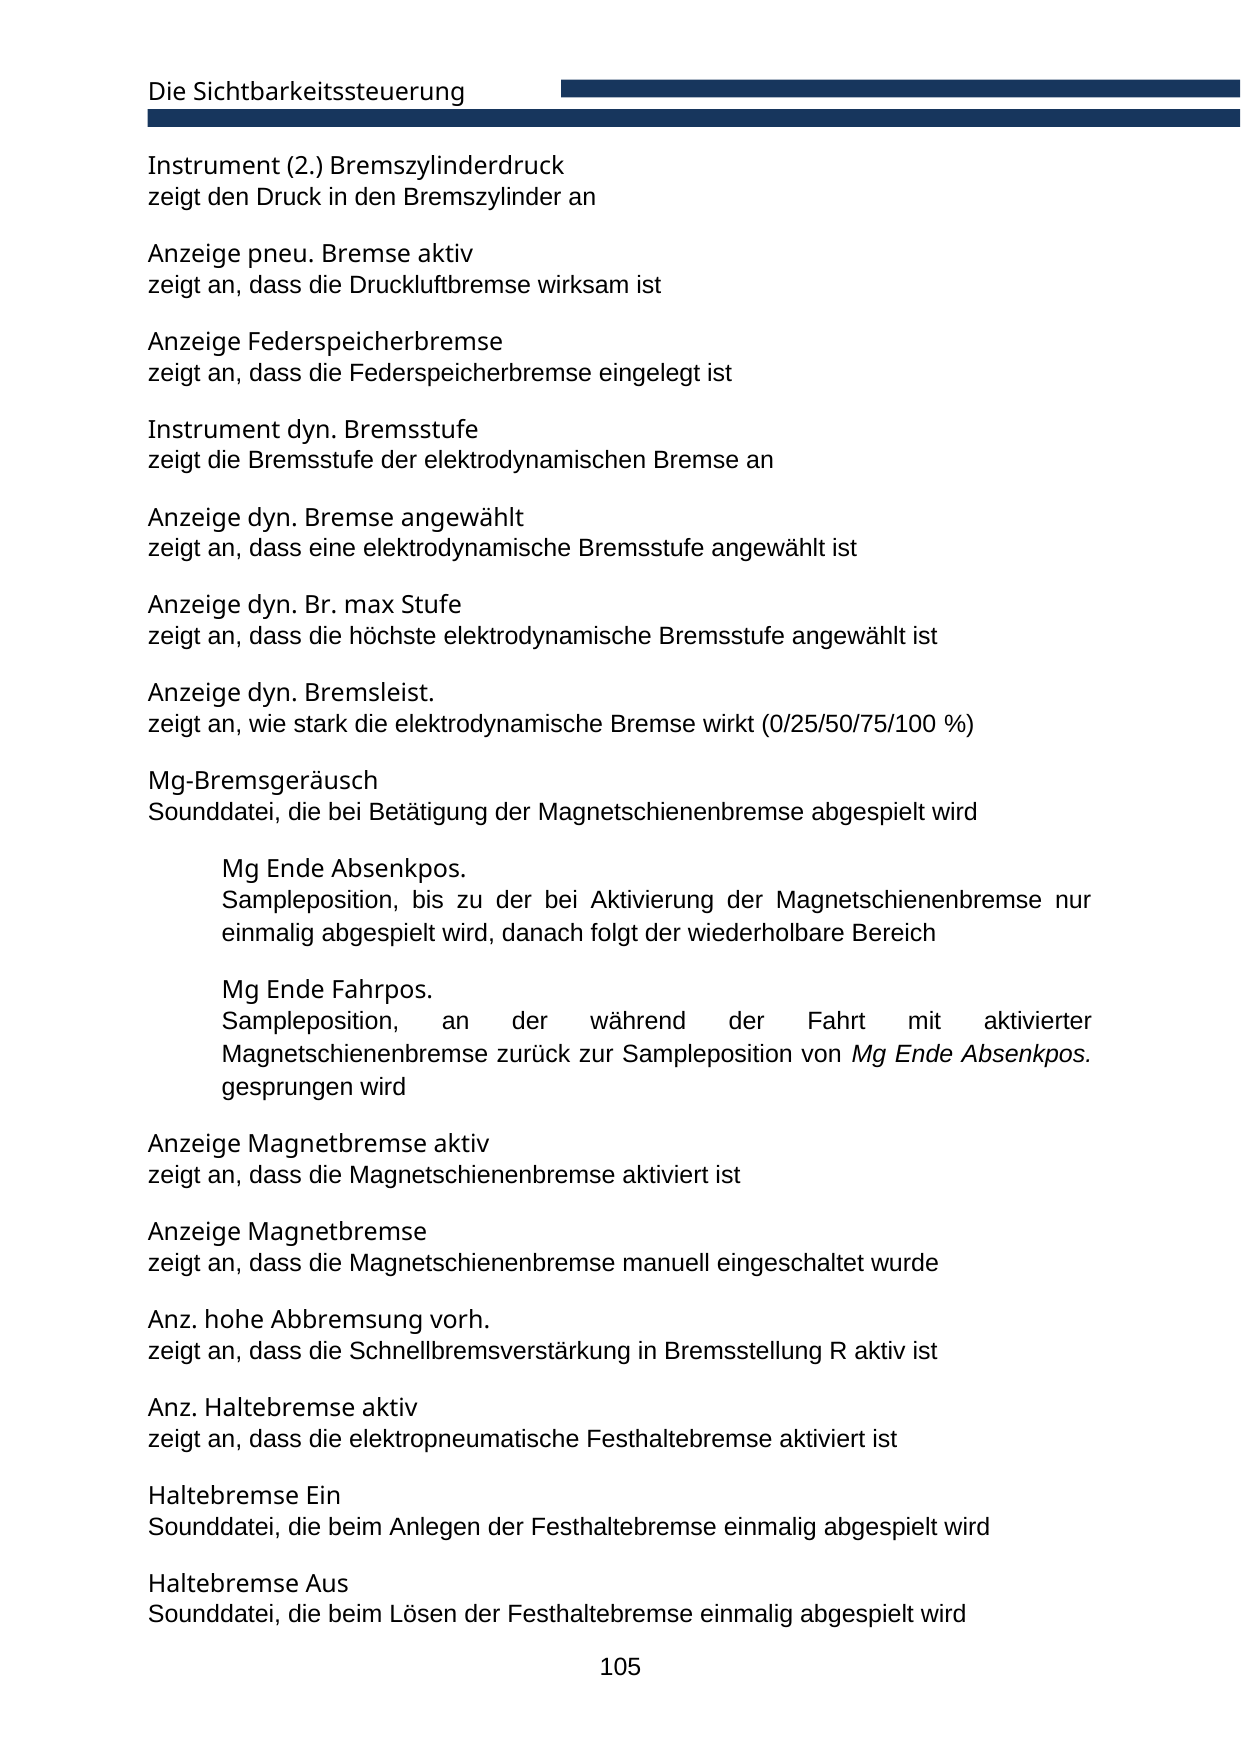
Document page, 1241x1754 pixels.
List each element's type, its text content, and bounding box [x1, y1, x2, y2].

text Sounddatei, die beim Anlegen der Festhaltebremse einmalig abgespielt wird [148, 1512, 1093, 1540]
text Sounddatei, die bei Betätigung der Magnetschienenbremse abgespielt wird [148, 797, 1093, 826]
text Haltebremse Aus [148, 1565, 1093, 1599]
text Anzeige Magnetbremse aktiv [148, 1126, 1093, 1160]
text Mg-Bremsgeräusch [148, 763, 1093, 797]
text Sampleposition, an der während der Fahrt mit aktivierter Magnetschienenbremse zurück zur Sampleposition von Mg Ende Absenkpos. gesprungen wird [221, 1006, 1093, 1101]
text Anz. hohe Abbremsung vorh. [148, 1302, 1093, 1336]
text Anzeige dyn. Bremsleist. [148, 675, 1093, 709]
text Mg Ende Fahrpos. [221, 972, 1093, 1006]
text Anzeige Magnetbremse [148, 1214, 1093, 1248]
text zeigt an, dass die Magnetschienenbremse manuell eingeschaltet wurde [148, 1248, 1093, 1277]
text zeigt an, wie stark die elektrodynamische Bremse wirkt (0/25/50/75/100 %) [148, 709, 1093, 738]
text zeigt an, dass die Druckluftbremse wirksam ist [148, 269, 1093, 298]
text Anzeige dyn. Bremse angewählt [148, 499, 1093, 533]
text zeigt an, dass eine elektrodynamische Bremsstufe angewählt ist [148, 533, 1093, 562]
text Haltebremse Ein [148, 1477, 1093, 1512]
text zeigt den Druck in den Bremszylinder an [148, 182, 1093, 210]
text zeigt an, dass die elektropneumatische Festhaltebremse aktiviert ist [148, 1424, 1093, 1452]
text Instrument dyn. Bremsstufe [148, 411, 1093, 445]
text Anzeige Federspeicherbremse [148, 323, 1093, 357]
text zeigt an, dass die Schnellbremsverstärkung in Bremsstellung R aktiv ist [148, 1336, 1093, 1364]
text Anzeige pneu. Bremse aktiv [148, 236, 1093, 269]
text Instrument (2.) Bremszylinderdruck [148, 148, 1093, 182]
text Anz. Haltebremse aktiv [148, 1389, 1093, 1424]
text zeigt an, dass die höchste elektrodynamische Bremsstufe angewählt ist [148, 621, 1093, 650]
text Anzeige dyn. Br. max Stufe [148, 587, 1093, 621]
text zeigt an, dass die Magnetschienenbremse aktiviert ist [148, 1160, 1093, 1189]
text zeigt an, dass die Federspeicherbremse eingelegt ist [148, 357, 1093, 386]
text Mg Ende Absenkpos. [221, 851, 1093, 885]
text Sounddatei, die beim Lösen der Festhaltebremse einmalig abgespielt wird [148, 1599, 1093, 1628]
text Sampleposition, bis zu der bei Aktivierung der Magnetschienenbremse nur einmalig abgespielt wird, danach folgt der wiederholbare Bereich [221, 885, 1093, 947]
text zeigt die Bremsstufe der elektrodynamischen Bremse an [148, 445, 1093, 474]
